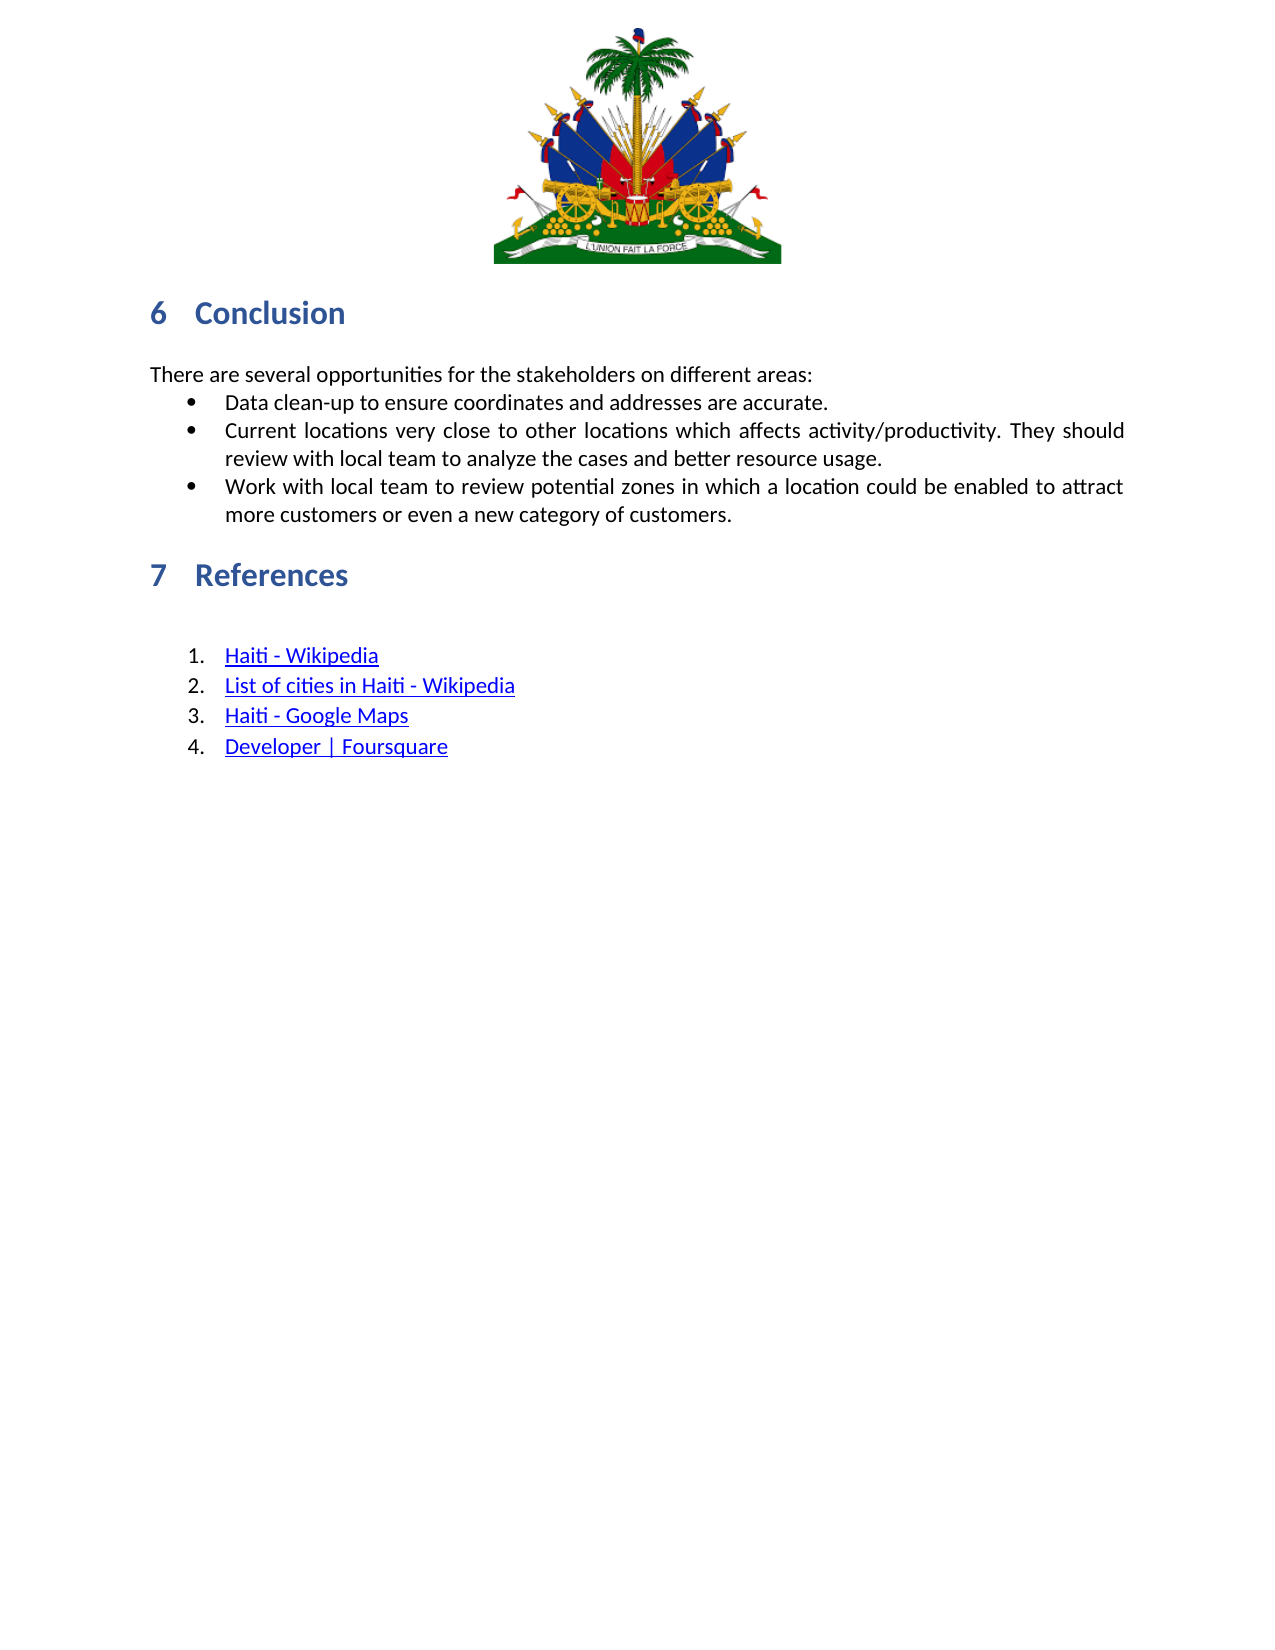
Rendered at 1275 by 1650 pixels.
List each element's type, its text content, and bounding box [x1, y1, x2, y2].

subtitle Conclusion [150, 292, 1125, 332]
list Work with local team to review potential zones in which a location could be enabled to attract more customers or even a new category of customers. [187, 472, 1125, 528]
list Developer | Foursquare [187, 732, 1125, 760]
list Data clean-up to ensure coordinates and addresses are accurate. [187, 388, 1125, 416]
list Haiti - Wikipedia [187, 641, 1125, 669]
list Current locations very close to other locations which affects activity/productivity. They should review with local team to analyze the cases and better resource usage. [187, 416, 1125, 472]
picture [493, 28, 782, 264]
list List of cities in Haiti - Wikipedia [187, 671, 1125, 699]
list Haiti - Google Maps [187, 702, 1125, 729]
text There are several opportunities for the stakeholders on different areas: [150, 360, 1125, 388]
subtitle References [150, 553, 1125, 594]
